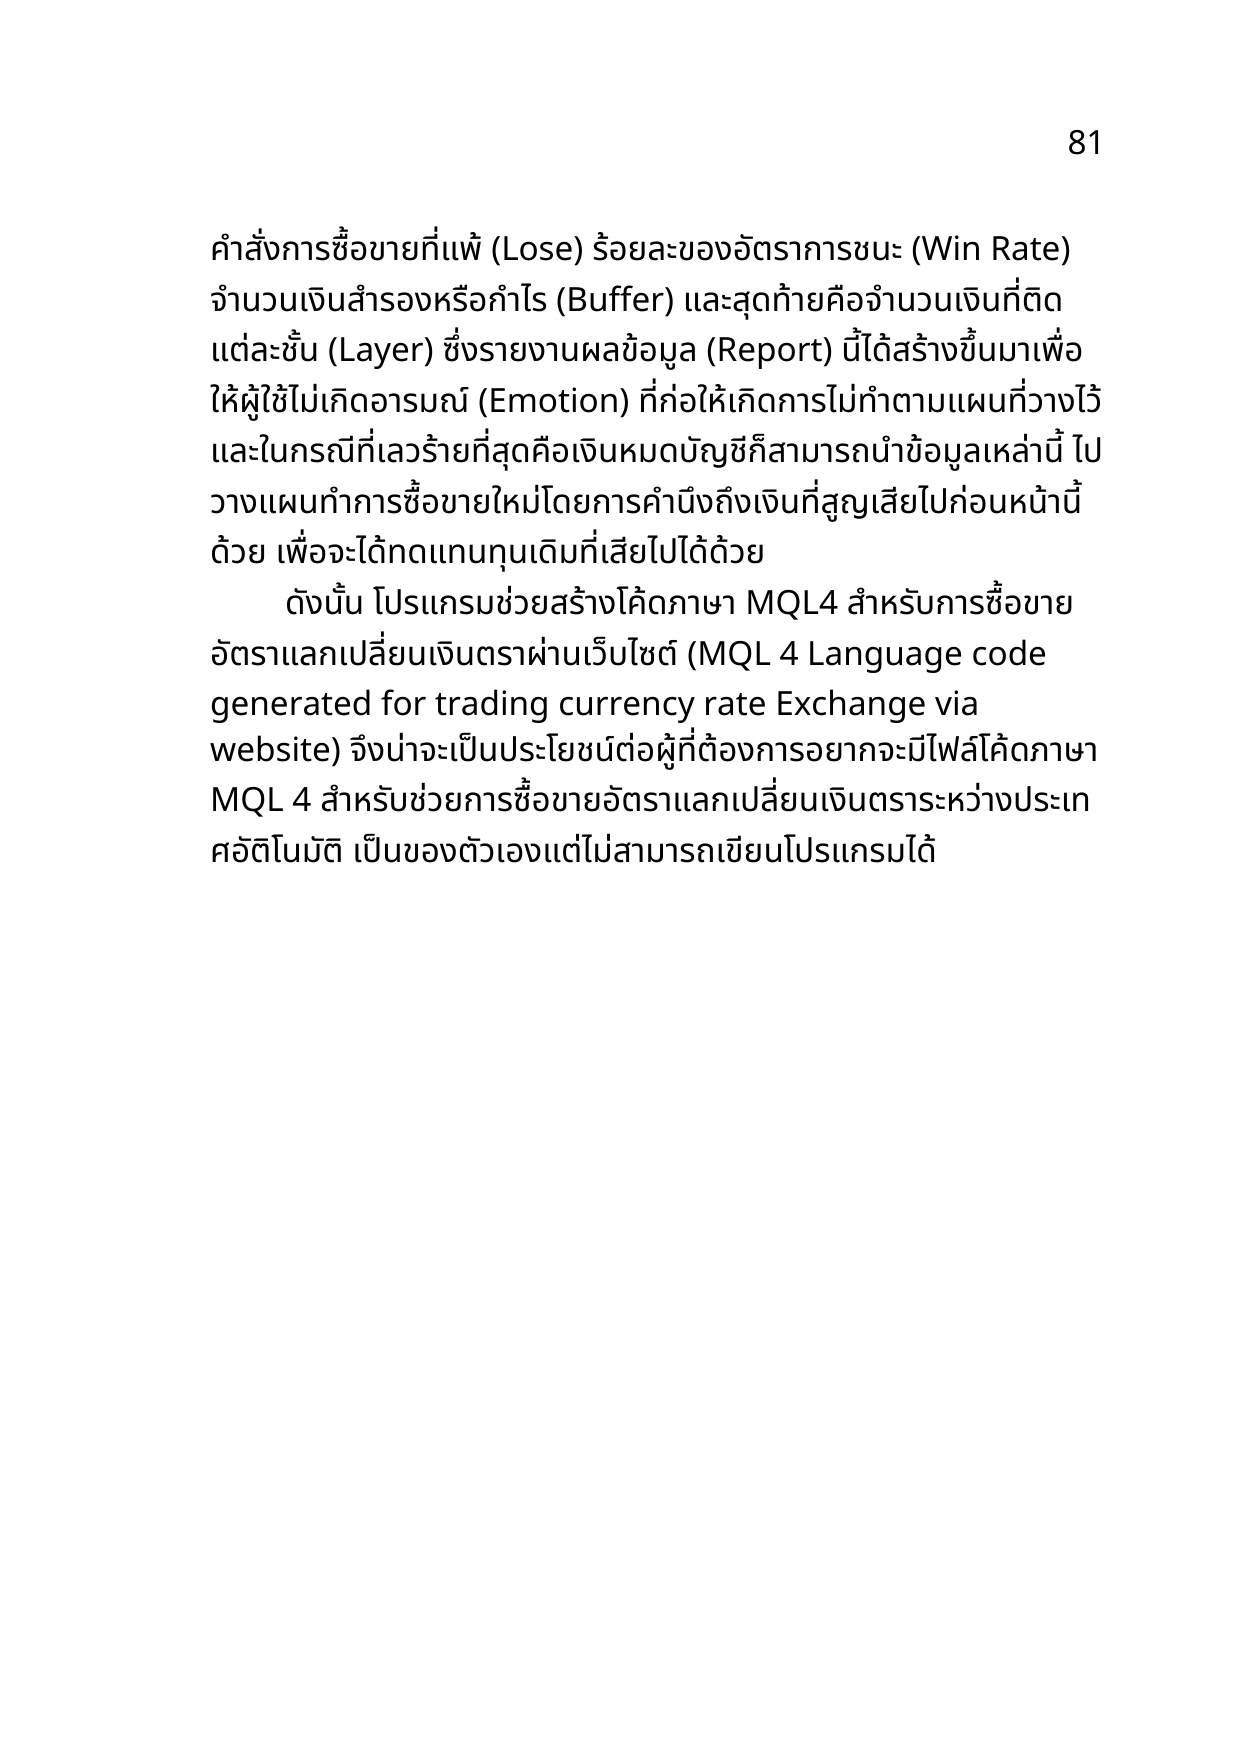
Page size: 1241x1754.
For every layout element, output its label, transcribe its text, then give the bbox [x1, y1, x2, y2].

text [210, 225, 1105, 579]
text ดังนั้น โปรแกรมช่วยสร้างโค้ดภาษา MQL4 สำหรับการซื้อขายอัตราแลกเปลี่ยนเงินตราผ่านเว็บไซต์ (MQL 4 Language code generated for trading currency rate Exchange via website) จึงน่าจะเป็นประโยชน์ต่อผู้ที่ต้องการอยากจะมีไฟล์โค้ดภาษา MQL 4 สำหรับช่วยการซื้อขายอัตราแลกเปลี่ยนเงินตราระหว่างประเทศอัติโนมัติ เป็นของตัวเองแต่ไม่สามารถเขียนโปรแกรมได้ [210, 579, 1105, 877]
